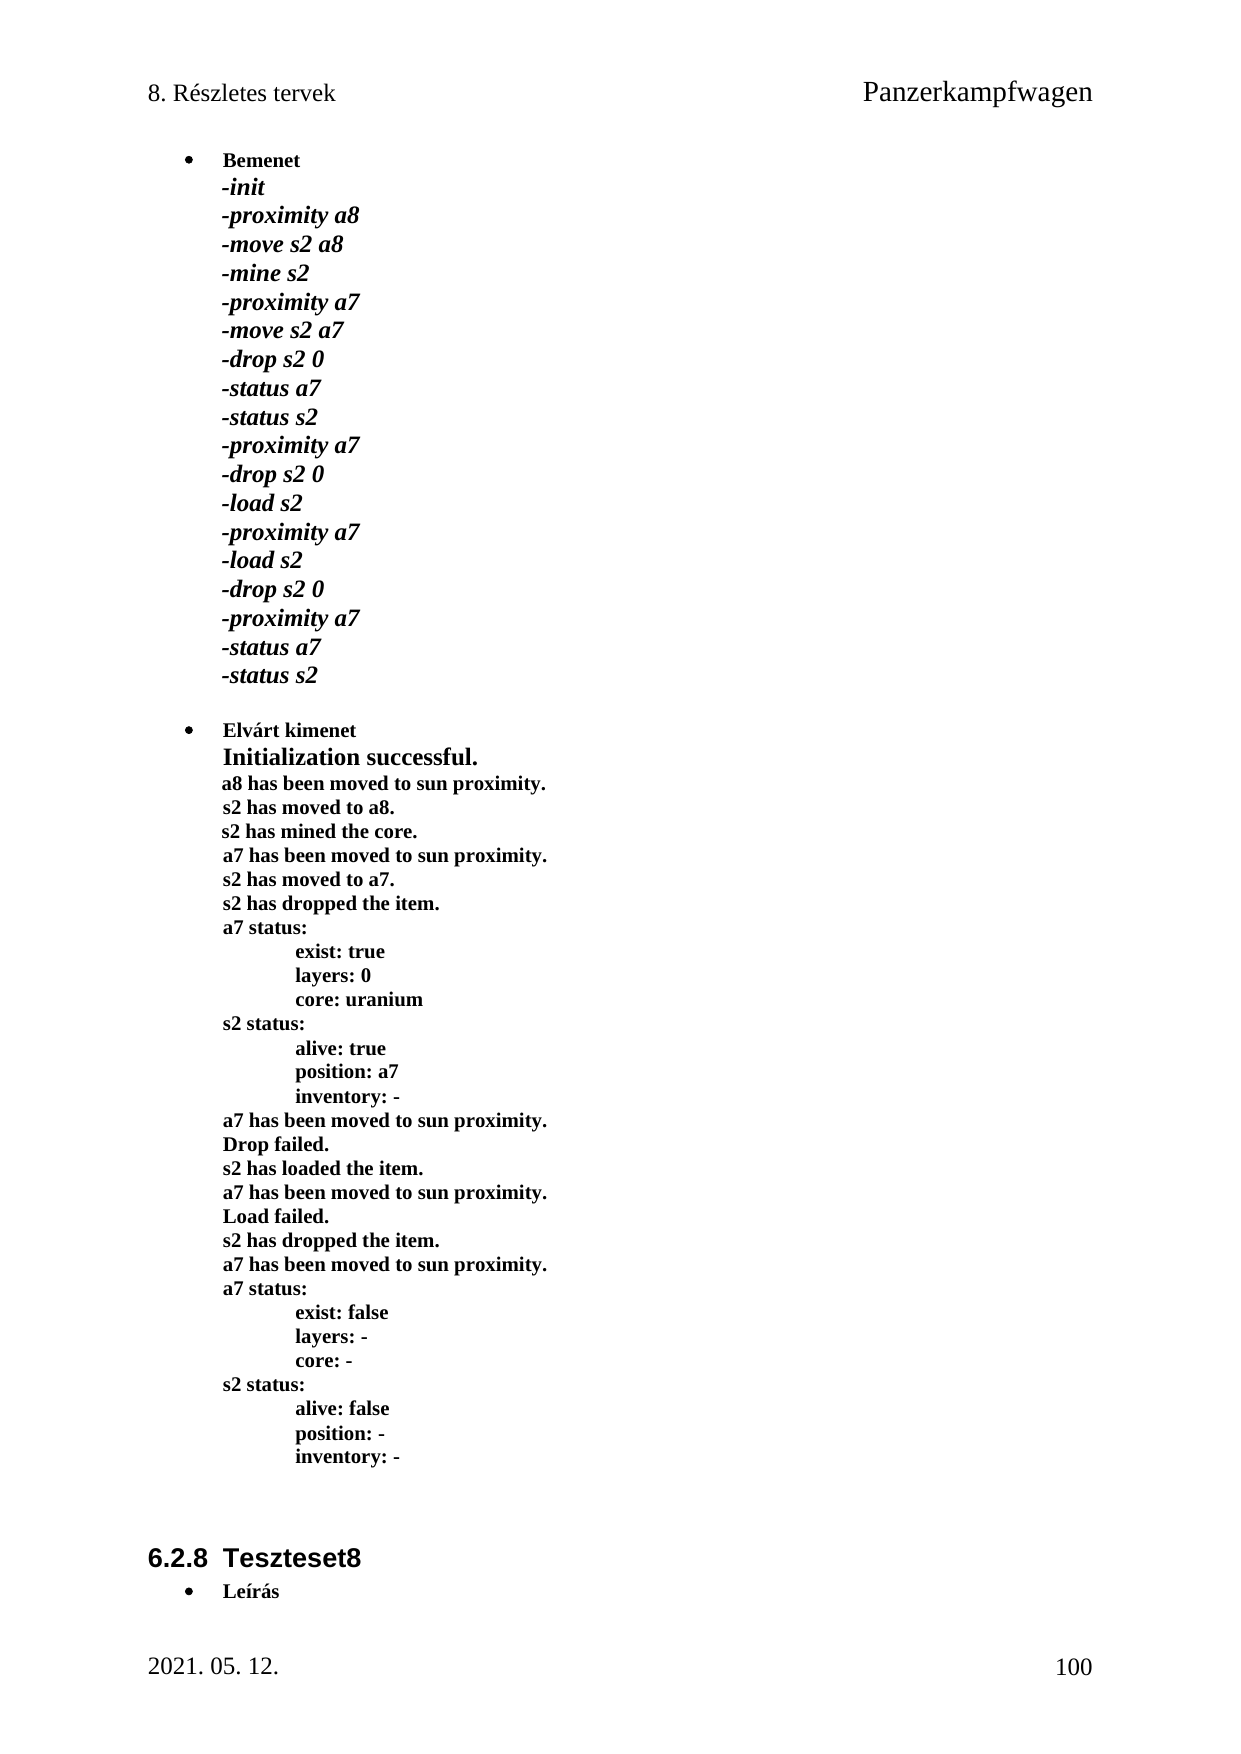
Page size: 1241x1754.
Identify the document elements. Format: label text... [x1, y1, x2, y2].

text alive: true [223, 1035, 1093, 1059]
text Load failed. [163, 1204, 1093, 1228]
text -status s2 [221, 660, 1093, 689]
text exist: true [223, 939, 1093, 963]
text -status s2 [221, 402, 1093, 430]
text Initialization successful. [223, 742, 1093, 771]
text layers: - [223, 1324, 1093, 1348]
text -drop s2 0 [221, 574, 1093, 603]
text layers: 0 [223, 963, 1093, 987]
text -drop s2 0 [221, 344, 1093, 373]
text position: a7 [223, 1059, 1093, 1083]
text a7 has been moved to sun proximity. [163, 1108, 1093, 1132]
text s2 has moved to a8. [223, 795, 1093, 819]
text -proximity a7 [221, 287, 1093, 315]
text s2 status: [223, 1011, 1093, 1035]
text core: - [223, 1348, 1093, 1372]
text -mine s2 [221, 258, 1093, 287]
text a7 has been moved to sun proximity. [163, 1180, 1093, 1204]
text a7 has been moved to sun proximity. [163, 843, 1093, 867]
list Leírás [185, 1579, 1093, 1603]
text -status a7 [221, 632, 1093, 660]
text s2 has mined the core. [148, 819, 1093, 843]
text a7 has been moved to sun proximity. [163, 1252, 1093, 1276]
text -move s2 a8 [221, 229, 1093, 258]
text inventory: - [223, 1083, 1093, 1108]
list Elvárt kimenet [185, 718, 1093, 742]
subtitle Teszteset8 [148, 1542, 1093, 1573]
text a8 has been moved to sun proximity. [148, 771, 1093, 795]
text position: - [223, 1420, 1093, 1444]
text alive: false [223, 1396, 1093, 1420]
text s2 has moved to a7. [163, 867, 1093, 891]
text -proximity a7 [221, 603, 1093, 632]
text s2 has dropped the item. [163, 1228, 1093, 1252]
text a7 status: [223, 1276, 1093, 1300]
text -proximity a7 [221, 517, 1093, 545]
text a7 status: [223, 915, 1093, 939]
text Drop failed. [163, 1132, 1093, 1156]
text core: uranium [223, 987, 1093, 1011]
text -init [221, 172, 1093, 200]
text exist: false [223, 1300, 1093, 1324]
text s2 status: [223, 1372, 1093, 1396]
text -status a7 [221, 373, 1093, 402]
text -proximity a8 [221, 200, 1093, 229]
text -move s2 a7 [221, 315, 1093, 344]
text -proximity a7 [221, 430, 1093, 459]
text -load s2 [221, 545, 1093, 574]
text s2 has loaded the item. [163, 1156, 1093, 1180]
text inventory: - [223, 1444, 1093, 1468]
text s2 has dropped the item. [163, 891, 1093, 915]
text -drop s2 0 [221, 459, 1093, 488]
text -load s2 [221, 488, 1093, 517]
list Bemenet [185, 148, 1093, 172]
